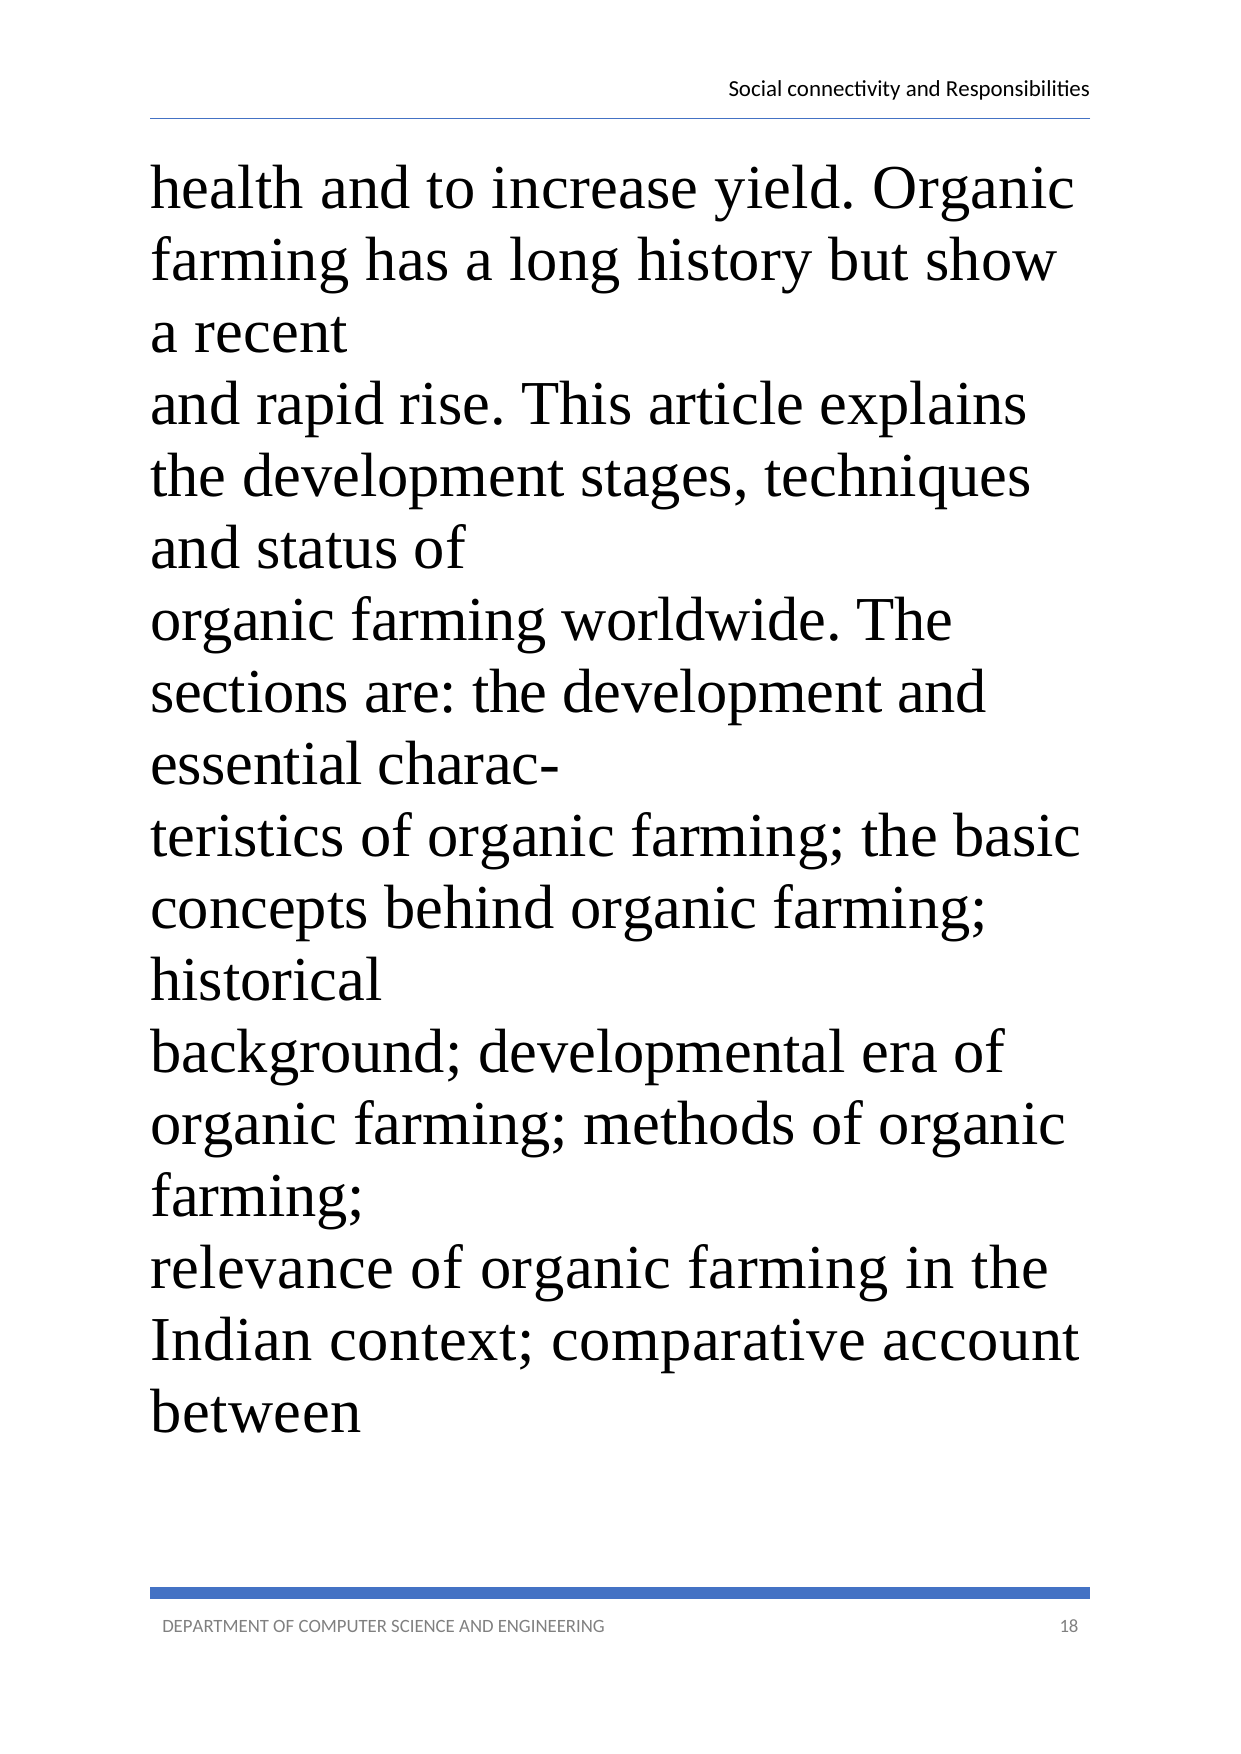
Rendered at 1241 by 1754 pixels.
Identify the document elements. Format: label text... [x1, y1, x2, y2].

text health and to increase yield. Organic farming has a long history but show a recent [150, 150, 1090, 366]
text relevance of organic farming in the Indian context; comparative account between [150, 1230, 1090, 1446]
text background; developmental era of organic farming; methods of organic farming; [150, 1014, 1090, 1230]
text teristics of organic farming; the basic concepts behind organic farming; historical [150, 798, 1090, 1014]
text and rapid rise. This article explains the development stages, techniques and status of [150, 366, 1090, 582]
text organic farming worldwide. The sections are: the development and essential charac- [150, 582, 1090, 798]
